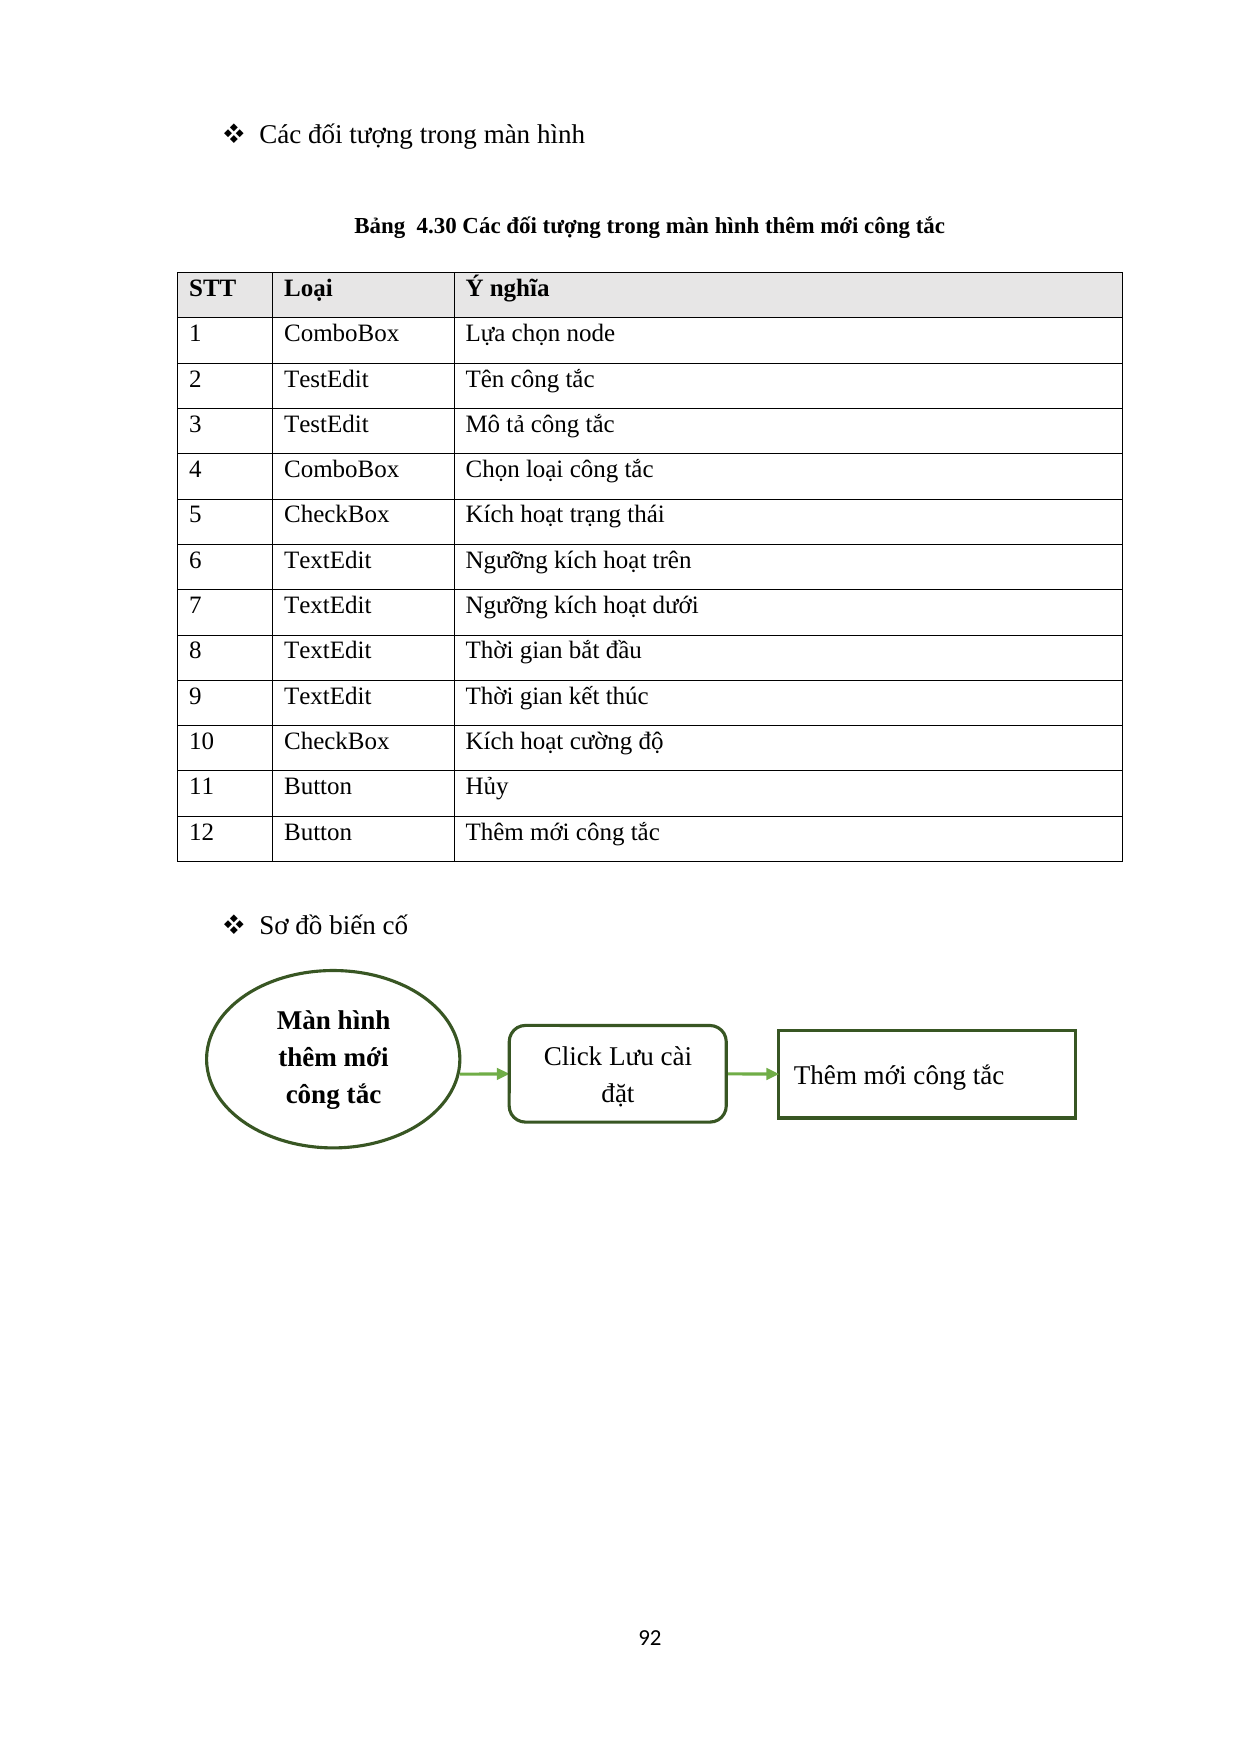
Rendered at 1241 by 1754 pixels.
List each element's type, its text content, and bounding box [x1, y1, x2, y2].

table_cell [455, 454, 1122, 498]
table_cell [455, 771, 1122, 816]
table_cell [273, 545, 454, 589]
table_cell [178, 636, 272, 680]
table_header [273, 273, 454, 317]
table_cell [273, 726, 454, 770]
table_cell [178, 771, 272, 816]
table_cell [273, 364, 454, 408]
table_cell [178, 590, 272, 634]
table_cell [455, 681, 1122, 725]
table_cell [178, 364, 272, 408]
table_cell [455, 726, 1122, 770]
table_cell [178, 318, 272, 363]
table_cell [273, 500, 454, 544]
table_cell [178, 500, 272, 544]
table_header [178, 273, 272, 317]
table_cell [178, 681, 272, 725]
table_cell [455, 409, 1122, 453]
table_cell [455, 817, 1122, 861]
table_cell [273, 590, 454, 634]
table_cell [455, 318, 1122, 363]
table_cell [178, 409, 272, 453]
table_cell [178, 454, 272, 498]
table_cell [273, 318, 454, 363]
list Các đối tượng trong màn hình [222, 118, 1122, 149]
text Bảng 4.30 Các đối tượng trong màn hình thêm mới công tắc [177, 212, 1122, 238]
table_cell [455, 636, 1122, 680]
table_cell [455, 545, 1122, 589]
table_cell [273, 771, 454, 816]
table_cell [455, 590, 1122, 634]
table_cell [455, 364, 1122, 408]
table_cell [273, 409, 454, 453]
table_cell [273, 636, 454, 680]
list Sơ đồ biến cố [222, 909, 1122, 940]
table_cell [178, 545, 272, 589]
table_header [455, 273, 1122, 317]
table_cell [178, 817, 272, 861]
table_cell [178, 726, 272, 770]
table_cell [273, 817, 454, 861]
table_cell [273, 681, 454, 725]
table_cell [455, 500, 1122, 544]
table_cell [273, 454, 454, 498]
